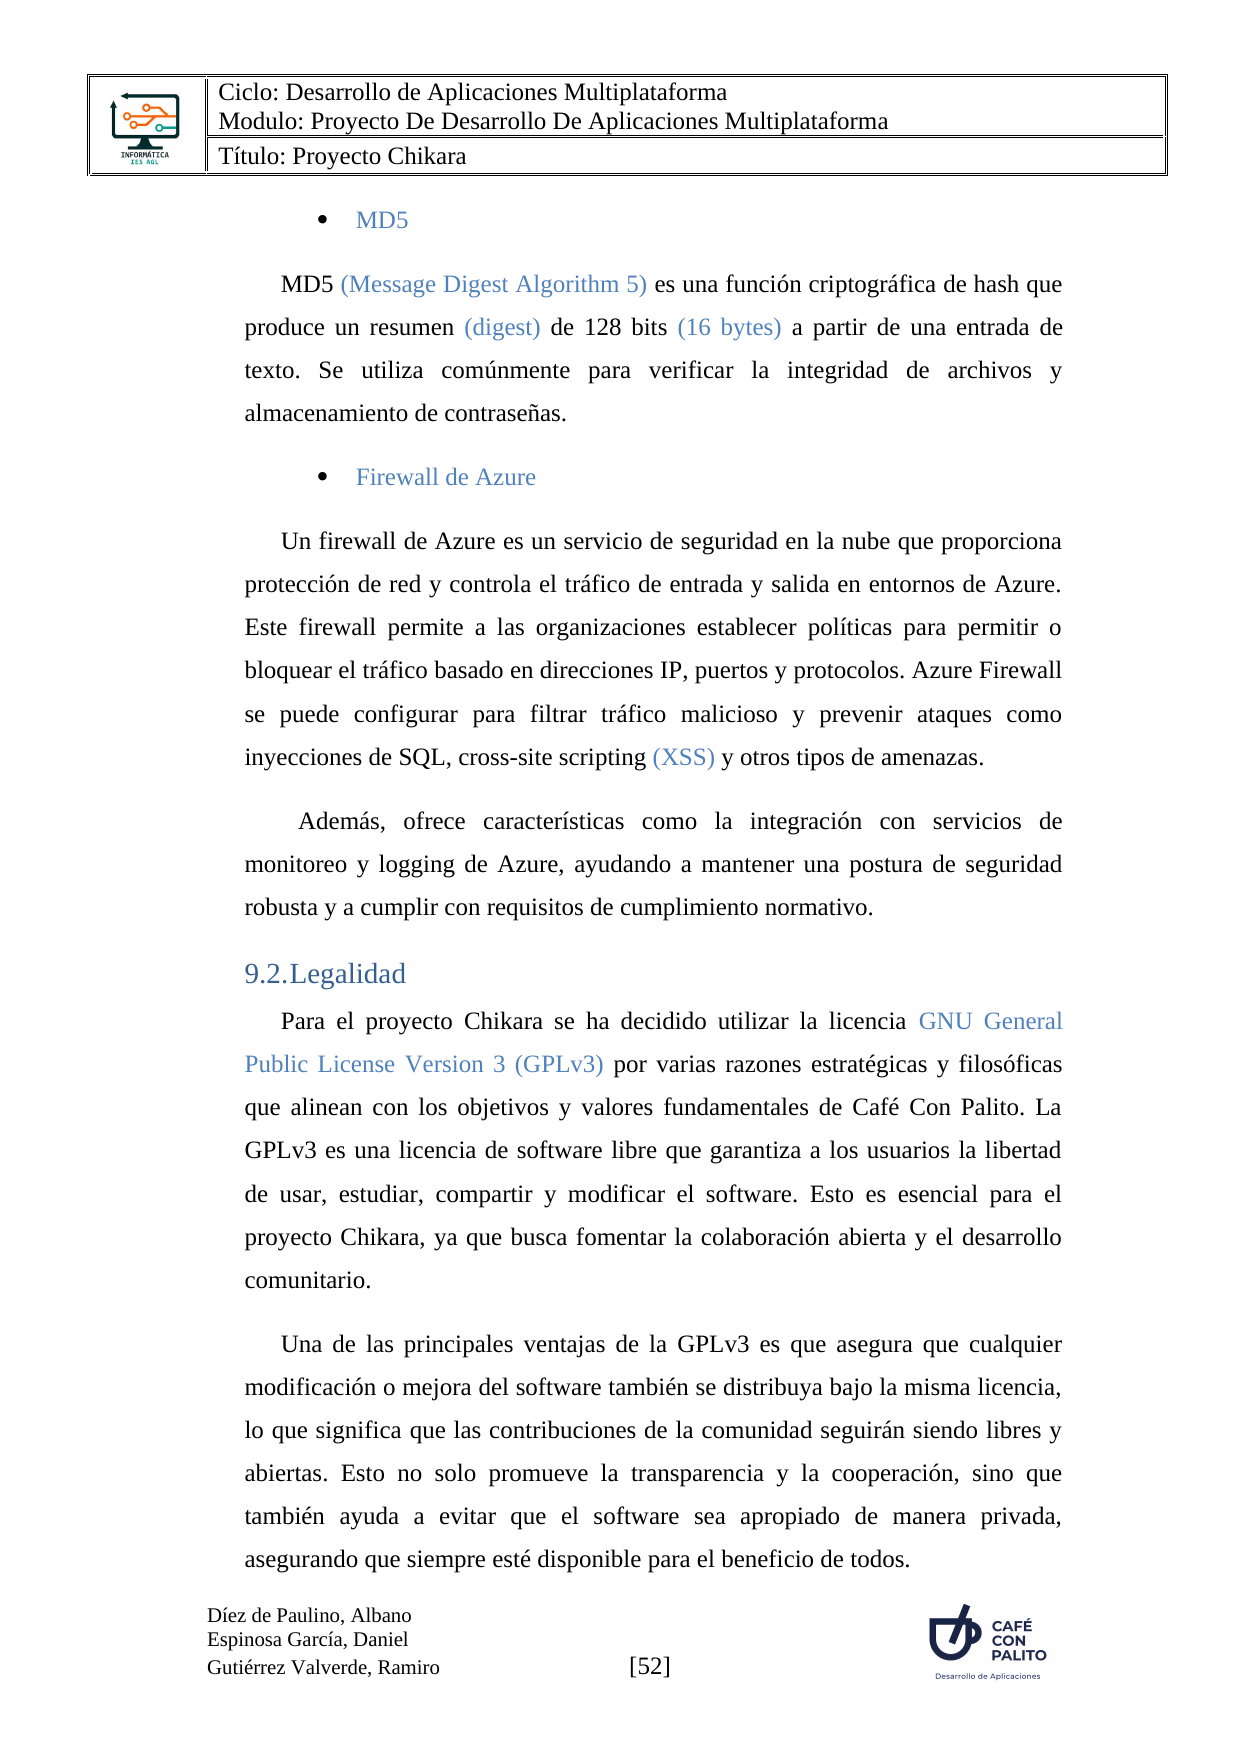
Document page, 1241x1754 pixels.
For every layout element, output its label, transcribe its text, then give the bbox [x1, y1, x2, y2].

text MD5 (Message Digest Algorithm 5) es una función criptográfica de hash que produce un resumen (digest) de 128 bits (16 bytes) a partir de una entrada de texto. Se utiliza comúnmente para verificar la integridad de archivos y almacenamiento de contraseñas. [244, 269, 1063, 427]
list Firewall de Azure [318, 462, 1063, 491]
picture [921, 1595, 1058, 1695]
text Una de las principales ventajas de la GPLv3 es que asegura que cualquier modificación o mejora del software también se distribuya bajo la misma licencia, lo que significa que las contribuciones de la comunidad seguirán siendo libres y abiertas. Esto no solo promueve la transparencia y la cooperación, sino que también ayuda a evitar que el software sea apropiado de manera privada, asegurando que siempre esté disponible para el beneficio de todos. [244, 1329, 1063, 1573]
text Además, ofrece características como la integración con servicios de monitoreo y logging de Azure, ayudando a mantener una postura de seguridad robusta y a cumplir con requisitos de cumplimiento normativo. [244, 806, 1063, 921]
list MD5 [318, 205, 1063, 234]
text Para el proyecto Chikara se ha decidido utilizar la licencia GNU General Public License Version 3 (GPLv3) por varias razones estratégicas y filosóficas que alinean con los objetivos y valores fundamentales de Café Con Palito. La GPLv3 es una licencia de software libre que garantiza a los usuarios la libertad de usar, estudiar, compartir y modificar el software. Esto es esencial para el proyecto Chikara, ya que busca fomentar la colaboración abierta y el desarrollo comunitario. [244, 1006, 1063, 1294]
subtitle Legalidad [244, 956, 1063, 989]
picture [106, 87, 186, 168]
text Un firewall de Azure es un servicio de seguridad en la nube que proporciona protección de red y controla el tráfico de entrada y salida en entornos de Azure. Este firewall permite a las organizaciones establecer políticas para permitir o bloquear el tráfico basado en direcciones IP, puertos y protocolos. Azure Firewall se puede configurar para filtrar tráfico malicioso y prevenir ataques como inyecciones de SQL, cross-site scripting (XSS) y otros tipos de amenazas. [244, 526, 1063, 771]
